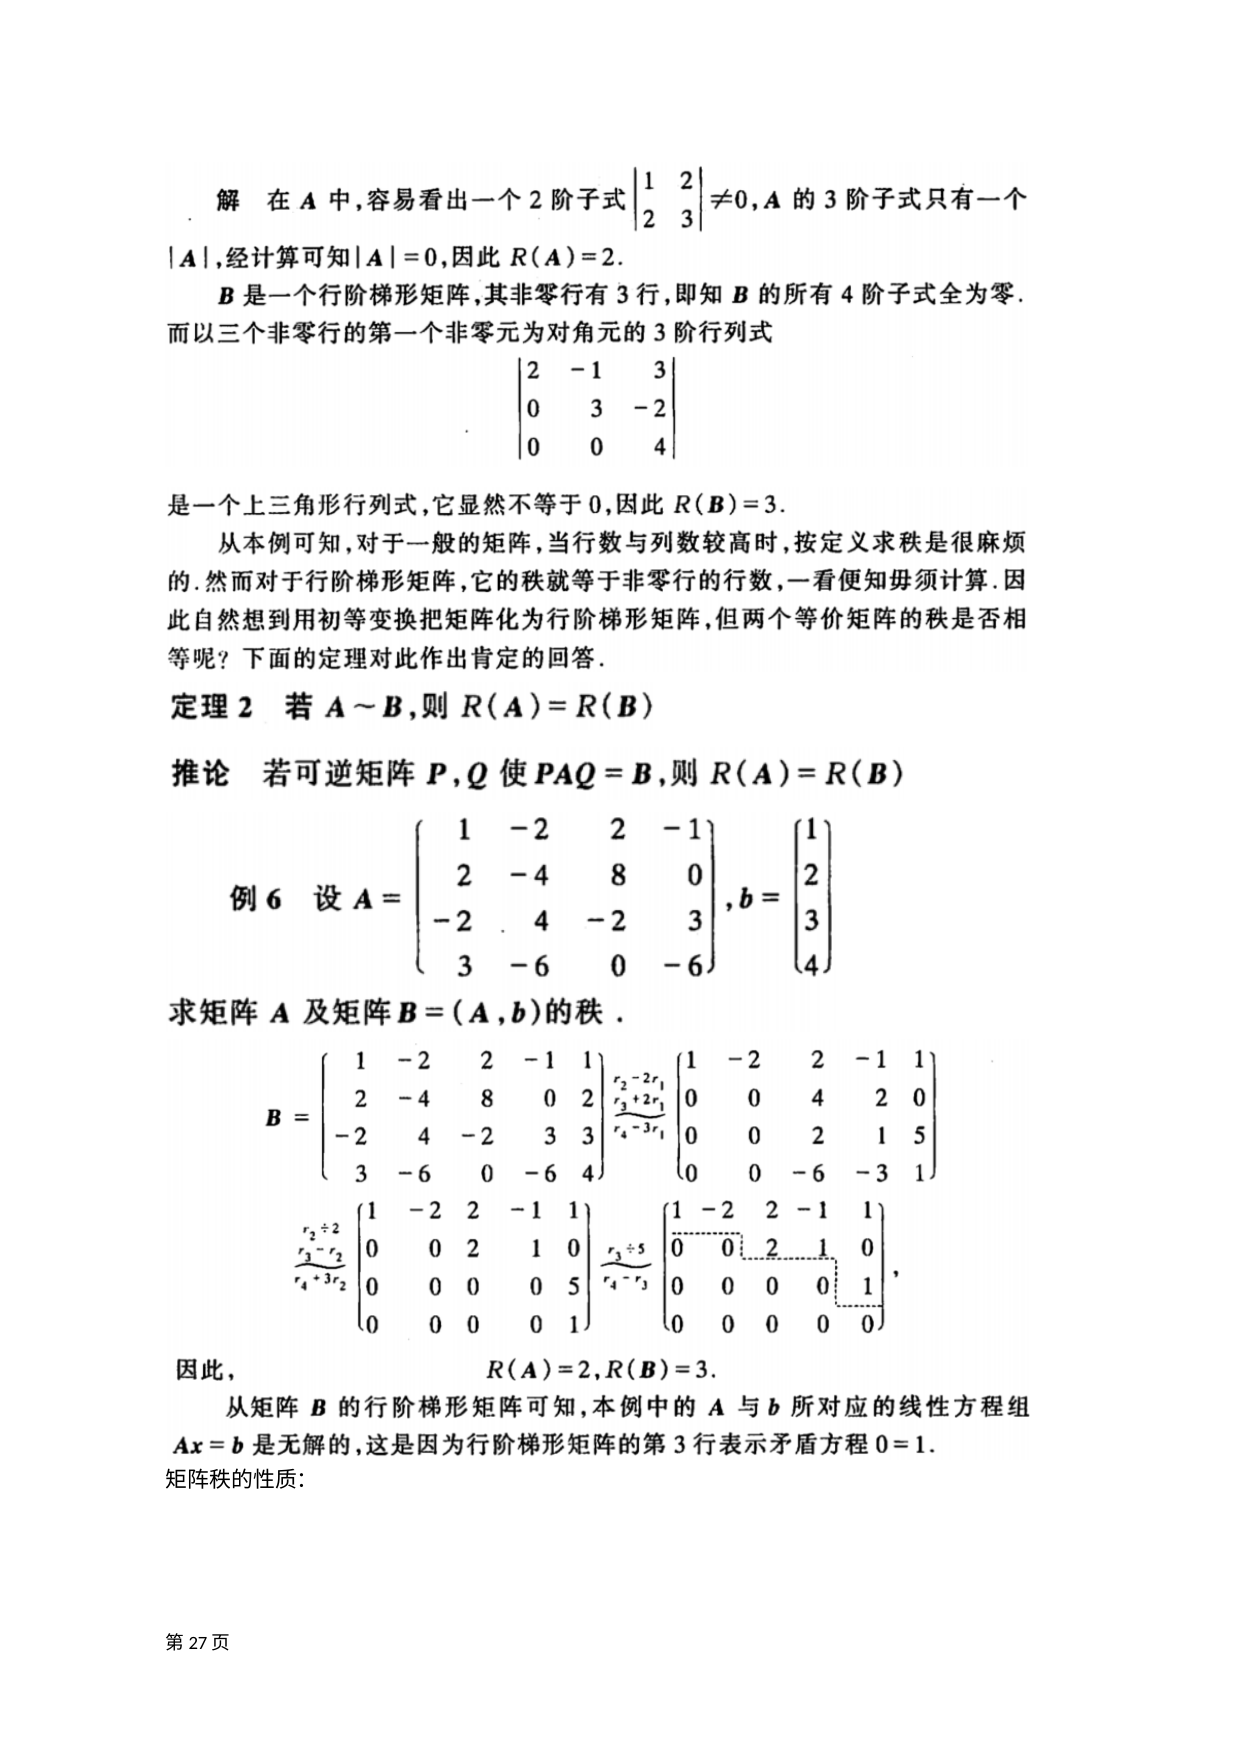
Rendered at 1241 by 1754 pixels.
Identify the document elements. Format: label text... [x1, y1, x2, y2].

picture [165, 682, 656, 730]
picture [165, 747, 904, 800]
picture [165, 487, 1030, 672]
text 矩阵秩的性质： [165, 1462, 1081, 1494]
picture [165, 812, 837, 1032]
picture [165, 162, 1030, 467]
picture [165, 1039, 1031, 1460]
